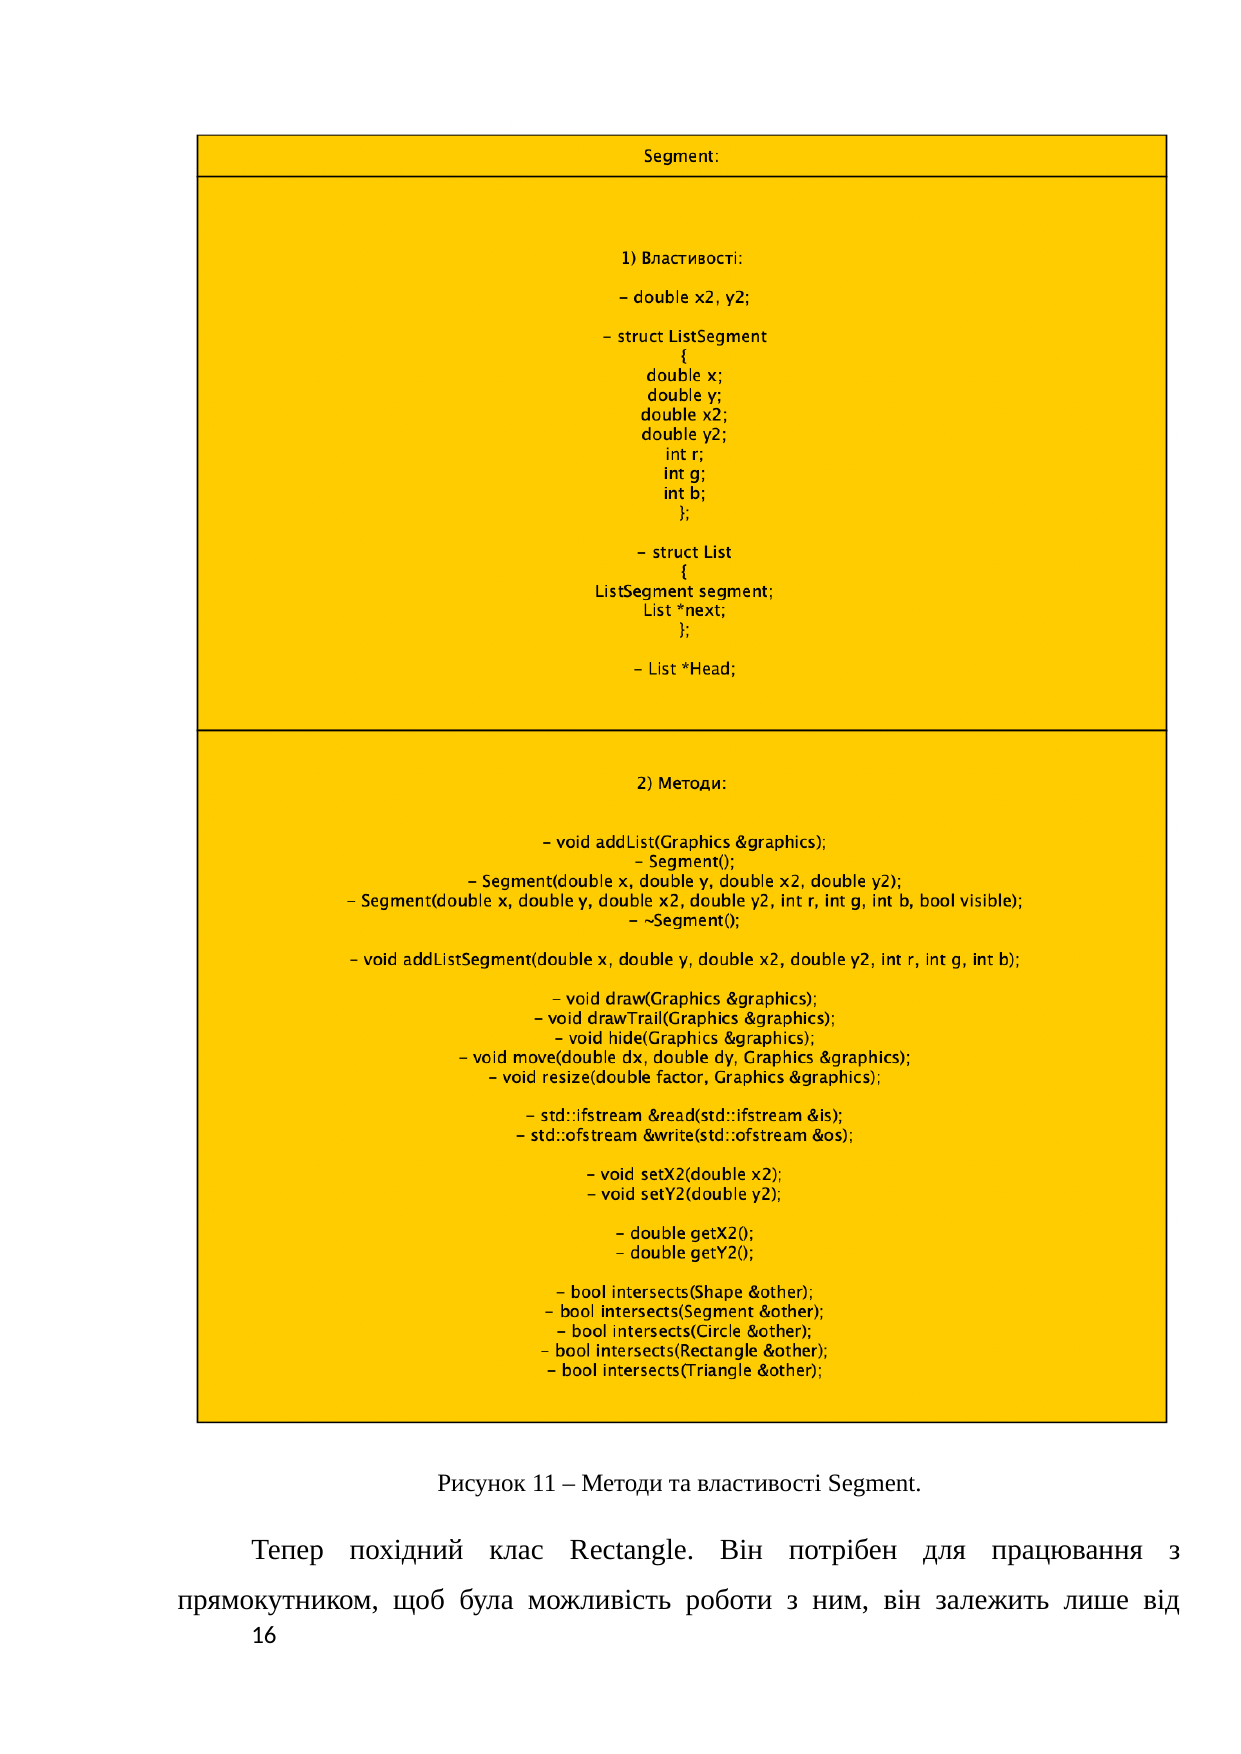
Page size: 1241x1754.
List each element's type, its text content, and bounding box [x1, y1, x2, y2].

picture [177, 118, 1182, 1441]
text Рисунок 11 – Методи та властивості Segment. [177, 1468, 1181, 1497]
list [177, 1532, 1181, 1616]
